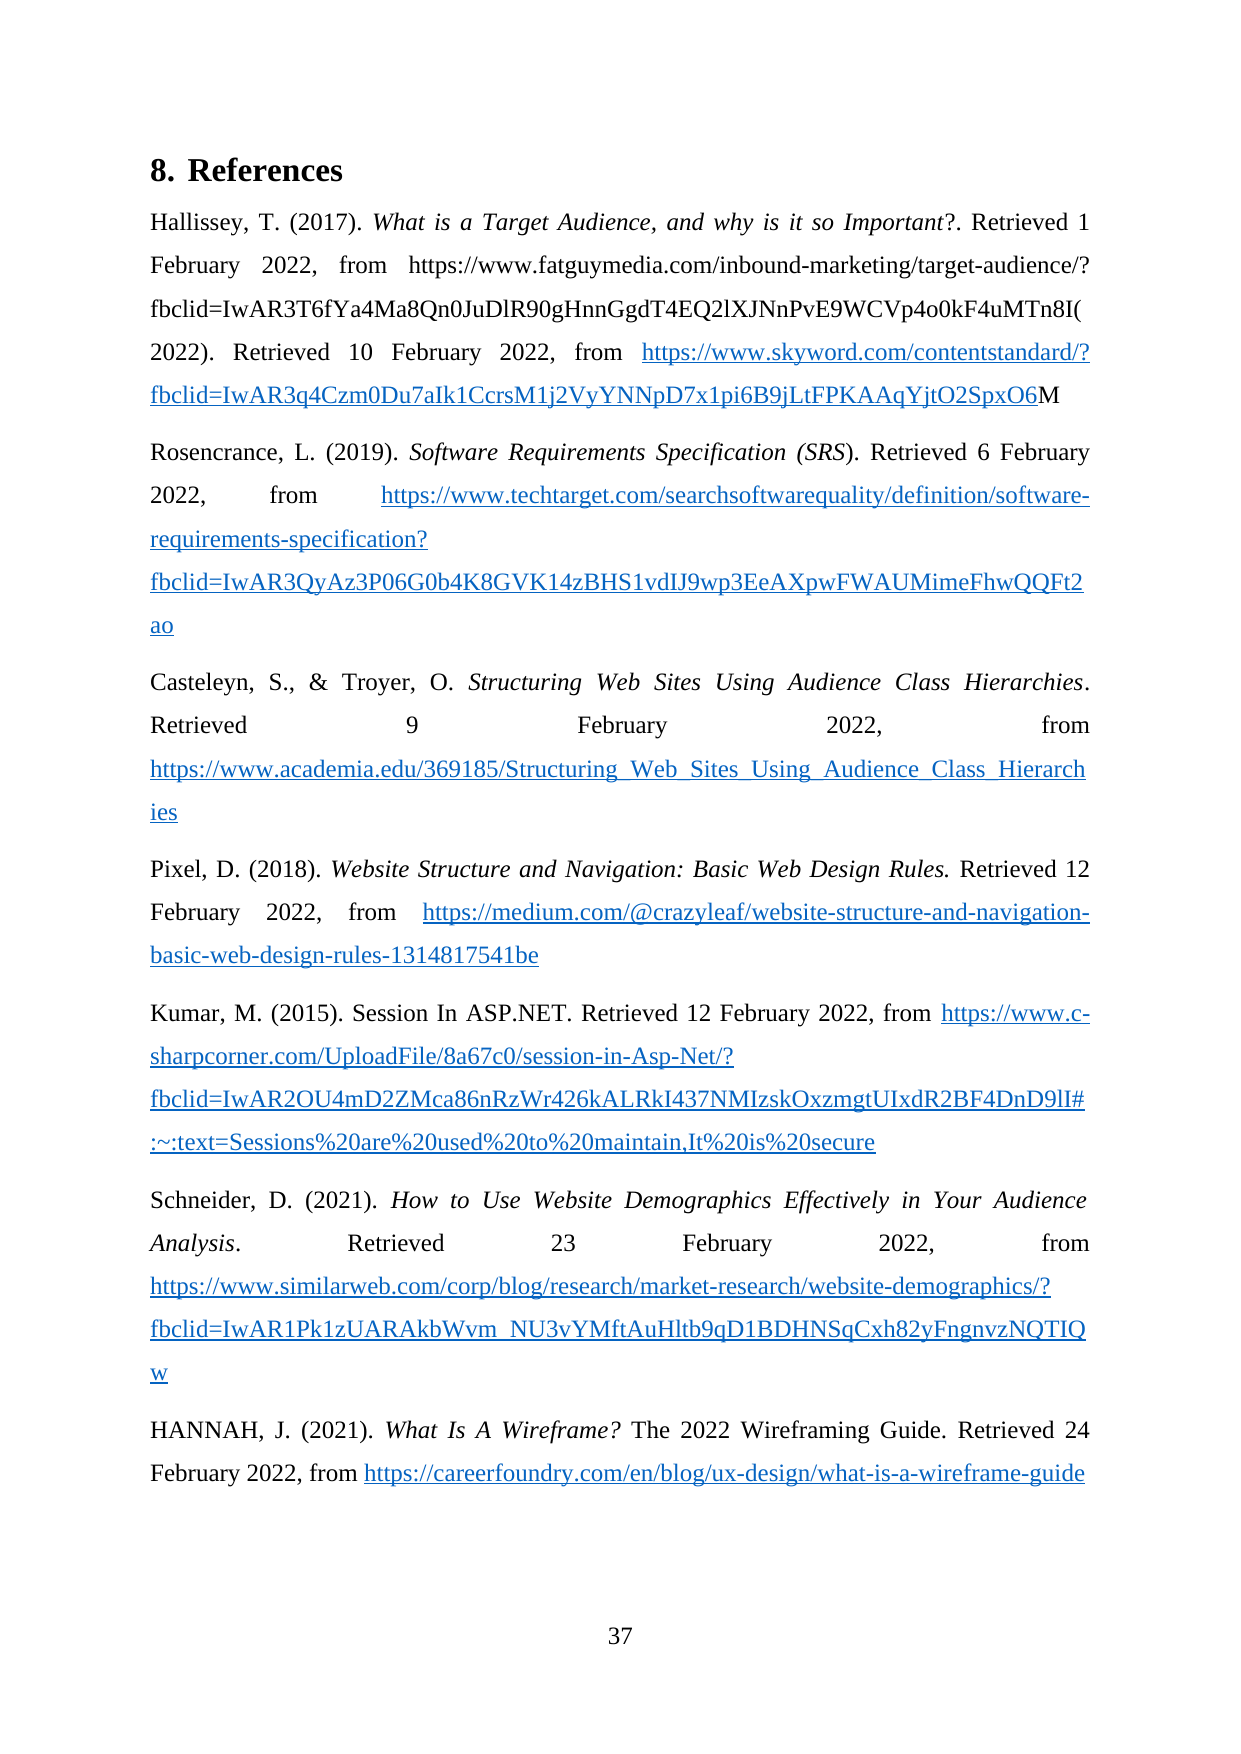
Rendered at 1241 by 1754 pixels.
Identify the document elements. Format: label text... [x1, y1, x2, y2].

text Hallissey, T. (2017). What is a Target Audience, and why is it so Important?. Retrieved 1 February 2022, from https://www.fatguymedia.com/inbound-marketing/target-audience/?fbclid=IwAR3T6fYa4Ma8Qn0JuDlR90gHnnGgdT4EQ2lXJNnPvE9WCVp4o0kF4uMTn8I(2022). Retrieved 10 February 2022, from https://www.skyword.com/contentstandard/?fbclid=IwAR3q4Czm0Du7aIk1CcrsM1j2VyYNNpD7x1pi6B9jLtFPKAAqYjtO2SpxO6M [150, 207, 1090, 409]
text Kumar, M. (2015). Session In ASP.NET. Retrieved 12 February 2022, from https://www.c-sharpcorner.com/UploadFile/8a67c0/session-in-Asp-Net/?fbclid=IwAR2OU4mD2ZMca86nRzWr426kALRkI437NMIzskOxzmgtUIxdR2BF4DnD9lI#:~:text=Sessions%20are%20used%20to%20maintain,It%20is%20secure [150, 998, 1090, 1156]
subtitle References [150, 150, 1090, 188]
text Pixel, D. (2018). Website Structure and Navigation: Basic Web Design Rules. Retrieved 12 February 2022, from https://medium.com/@crazyleaf/website-structure-and-navigation-basic-web-design-rules-1314817541be [150, 854, 1090, 969]
text Casteleyn, S., & Troyer, O. Structuring Web Sites Using Audience Class Hierarchies. Retrieved 9 February 2022, from https://www.academia.edu/369185/Structuring_Web_Sites_Using_Audience_Class_Hierarchies [150, 667, 1090, 826]
text Schneider, D. (2021). How to Use Website Demographics Effectively in Your Audience Analysis. Retrieved 23 February 2022, from https://www.similarweb.com/corp/blog/research/market-research/website-demographics/?fbclid=IwAR1Pk1zUARAkbWvm_NU3vYMftAuHltb9qD1BDHNSqCxh82yFngnvzNQTIQw [150, 1185, 1090, 1386]
text Rosencrance, L. (2019). Software Requirements Specification (SRS). Retrieved 6 February 2022, from https://www.techtarget.com/searchsoftwarequality/definition/software-requirements-specification?fbclid=IwAR3QyAz3P06G0b4K8GVK14zBHS1vdIJ9wp3EeAXpwFWAUMimeFhwQQFt2ao [150, 437, 1090, 639]
text HANNAH, J. (2021). What Is A Wireframe? The 2022 Wireframing Guide. Retrieved 24 February 2022, from https://careerfoundry.com/en/blog/ux-design/what-is-a-wireframe-guide [150, 1415, 1090, 1487]
